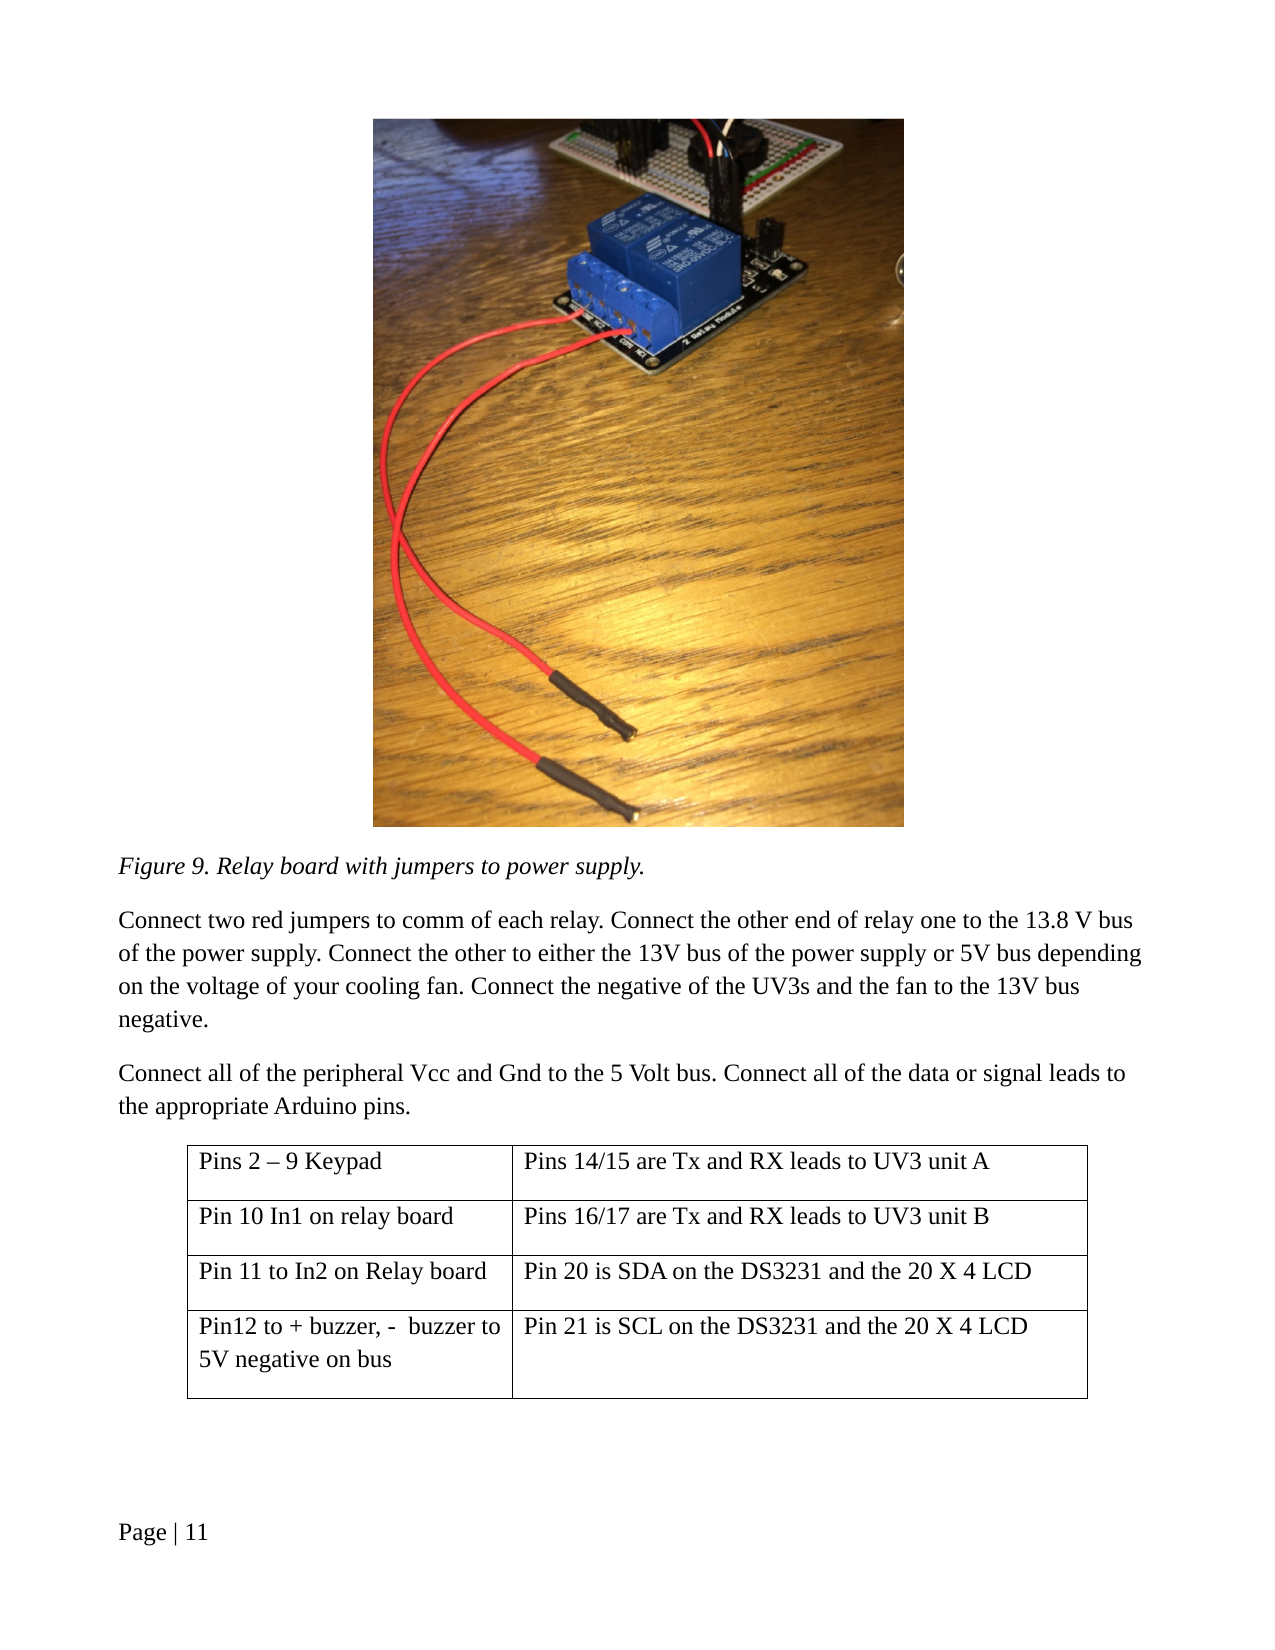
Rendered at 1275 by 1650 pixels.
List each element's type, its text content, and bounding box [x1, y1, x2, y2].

table_cell Pin 10 In1 on relay board [188, 1201, 512, 1255]
text Connect all of the peripheral Vcc and Gnd to the 5 Volt bus. Connect all of the data or signal leads to the appropriate Arduino pins. [118, 1058, 1157, 1120]
table_cell Pin 21 is SCL on the DS3231 and the 20 X 4 LCD [513, 1311, 1087, 1398]
picture [373, 119, 904, 826]
text Figure 9. Relay board with jumpers to power supply. [118, 851, 1157, 880]
table_cell Pin 20 is SDA on the DS3231 and the 20 X 4 LCD [513, 1256, 1087, 1310]
table_header Pins 2 – 9 Keypad [188, 1146, 512, 1200]
table_header Pins 14/15 are Tx and RX leads to UV3 unit A [513, 1146, 1087, 1200]
table_cell Pin12 to + buzzer, - buzzer to 5V negative on bus [188, 1311, 512, 1398]
text Connect two red jumpers to comm of each relay. Connect the other end of relay one to the 13.8 V bus of the power supply. Connect the other to either the 13V bus of the power supply or 5V bus depending on the voltage of your cooling fan. Connect the negative of the UV3s and the fan to the 13V bus negative. [118, 905, 1157, 1033]
table_cell Pin 11 to In2 on Relay board [188, 1256, 512, 1310]
table_cell Pins 16/17 are Tx and RX leads to UV3 unit B [513, 1201, 1087, 1255]
